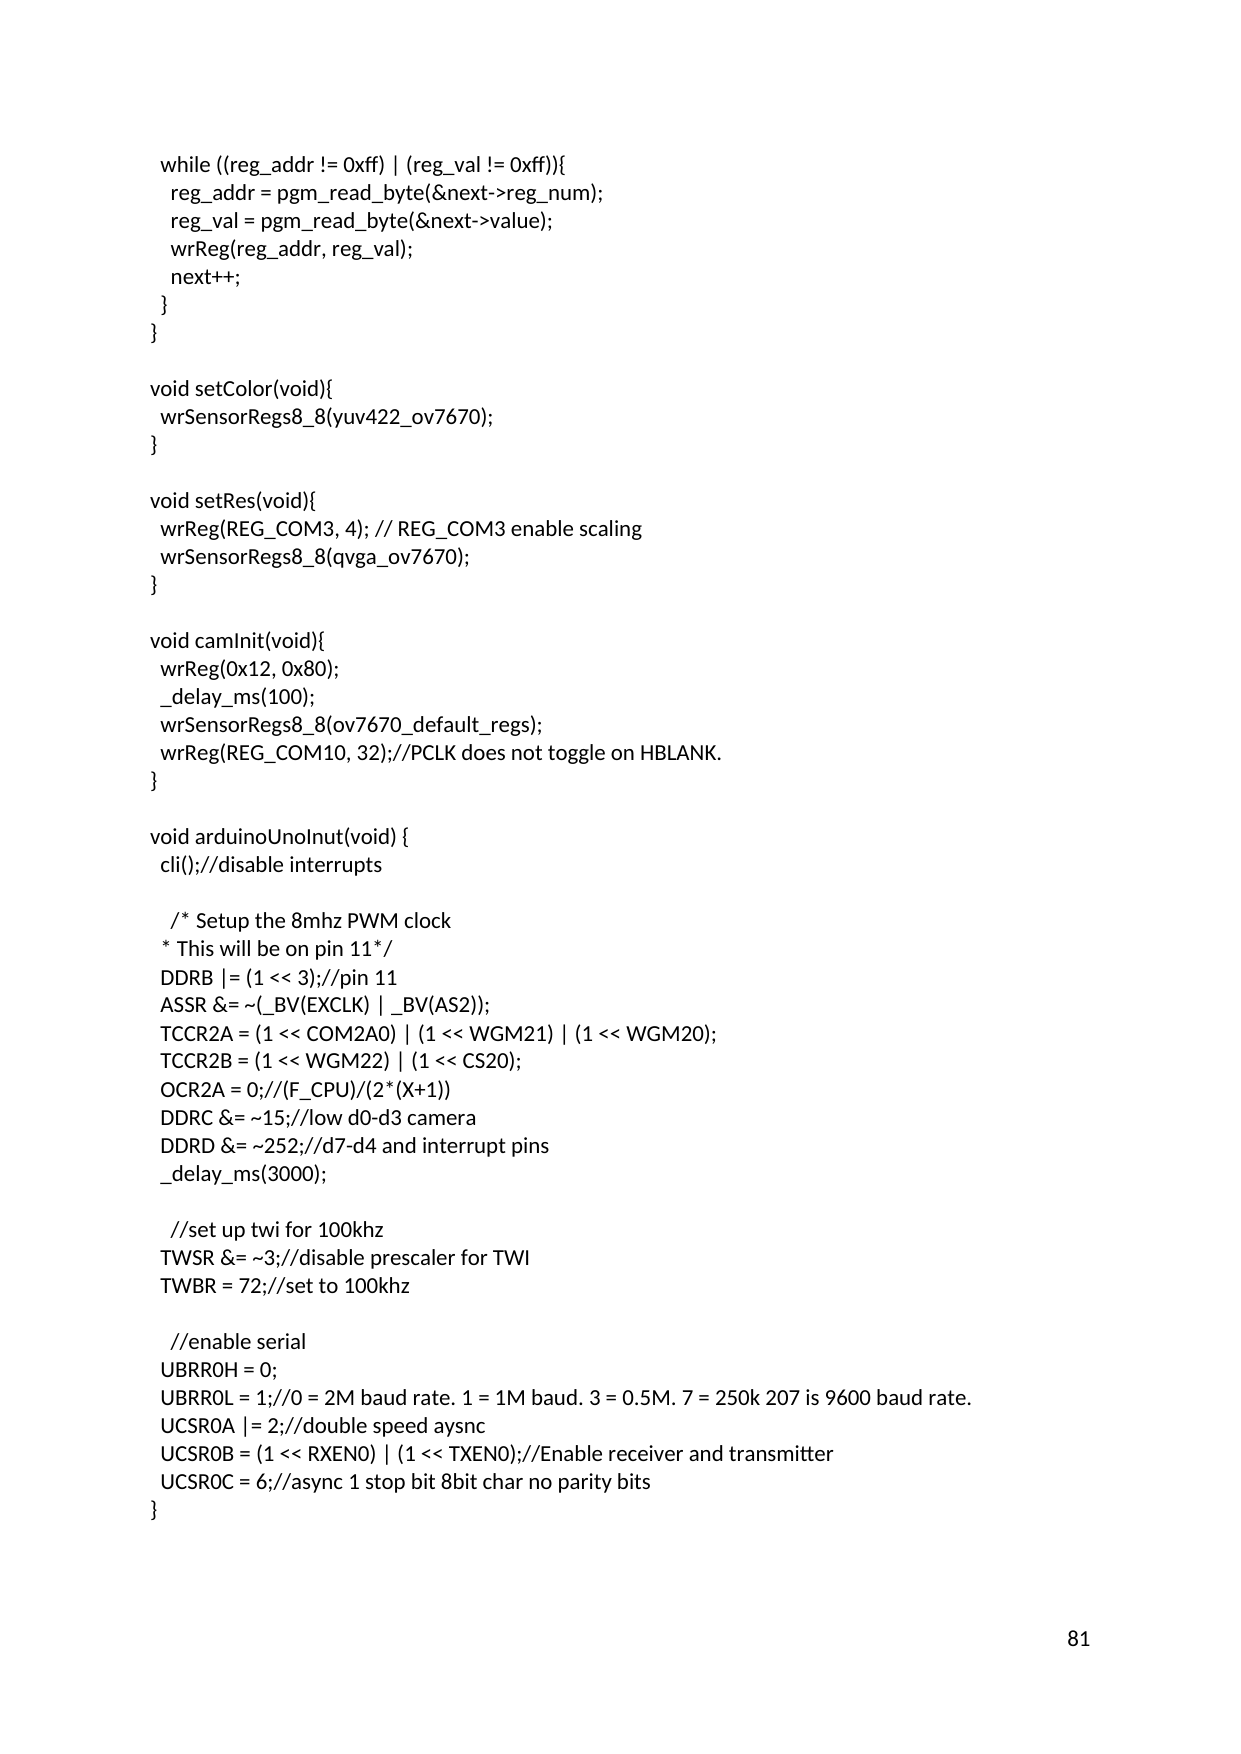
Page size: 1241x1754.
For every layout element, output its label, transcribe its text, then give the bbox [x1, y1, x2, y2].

text UCSR0C = 6;//async 1 stop bit 8bit char no parity bits [150, 1467, 1090, 1495]
text _delay_ms(100); [150, 682, 1090, 710]
text cli();//disable interrupts [150, 851, 1090, 878]
text while ((reg_addr != 0xff) | (reg_val != 0xff)){ [150, 150, 1090, 178]
text OCR2A = 0;//(F_CPU)/(2*(X+1)) [150, 1075, 1090, 1103]
text UCSR0B = (1 << RXEN0) | (1 << TXEN0);//Enable receiver and transmitter [150, 1439, 1090, 1467]
text TCCR2A = (1 << COM2A0) | (1 << WGM21) | (1 << WGM20); [150, 1019, 1090, 1047]
text wrSensorRegs8_8(yuv422_ov7670); [150, 402, 1090, 430]
text } [150, 766, 1090, 794]
text wrReg(REG_COM3, 4); // REG_COM3 enable scaling [150, 514, 1090, 542]
text DDRC &= ~15;//low d0-d3 camera [150, 1103, 1090, 1131]
text } [150, 570, 1090, 598]
text void arduinoUnoInut(void) { [150, 822, 1090, 851]
text wrReg(REG_COM10, 32);//PCLK does not toggle on HBLANK. [150, 738, 1090, 766]
text wrSensorRegs8_8(qvga_ov7670); [150, 542, 1090, 570]
text } [150, 1495, 1090, 1523]
text _delay_ms(3000); [150, 1159, 1090, 1187]
text wrSensorRegs8_8(ov7670_default_regs); [150, 710, 1090, 738]
text /* Setup the 8mhz PWM clock [150, 907, 1090, 934]
text TCCR2B = (1 << WGM22) | (1 << CS20); [150, 1047, 1090, 1075]
text UCSR0A |= 2;//double speed aysnc [150, 1411, 1090, 1439]
text } [150, 318, 1090, 346]
text } [150, 430, 1090, 458]
text reg_val = pgm_read_byte(&next->value); [150, 206, 1090, 234]
text void setColor(void){ [150, 374, 1090, 402]
text wrReg(reg_addr, reg_val); [150, 234, 1090, 262]
text } [150, 290, 1090, 318]
text UBRR0L = 1;//0 = 2M baud rate. 1 = 1M baud. 3 = 0.5M. 7 = 250k 207 is 9600 baud rate. [150, 1383, 1090, 1411]
text next++; [150, 262, 1090, 290]
text TWSR &= ~3;//disable prescaler for TWI [150, 1243, 1090, 1271]
text void setRes(void){ [150, 486, 1090, 514]
text UBRR0H = 0; [150, 1355, 1090, 1383]
text DDRB |= (1 << 3);//pin 11 [150, 963, 1090, 991]
text TWBR = 72;//set to 100khz [150, 1271, 1090, 1299]
text ASSR &= ~(_BV(EXCLK) | _BV(AS2)); [150, 991, 1090, 1019]
text reg_addr = pgm_read_byte(&next->reg_num); [150, 178, 1090, 206]
text //enable serial [150, 1327, 1090, 1355]
text * This will be on pin 11*/ [150, 934, 1090, 963]
text void camInit(void){ [150, 626, 1090, 654]
text //set up twi for 100khz [150, 1215, 1090, 1243]
text DDRD &= ~252;//d7-d4 and interrupt pins [150, 1131, 1090, 1159]
text wrReg(0x12, 0x80); [150, 654, 1090, 682]
